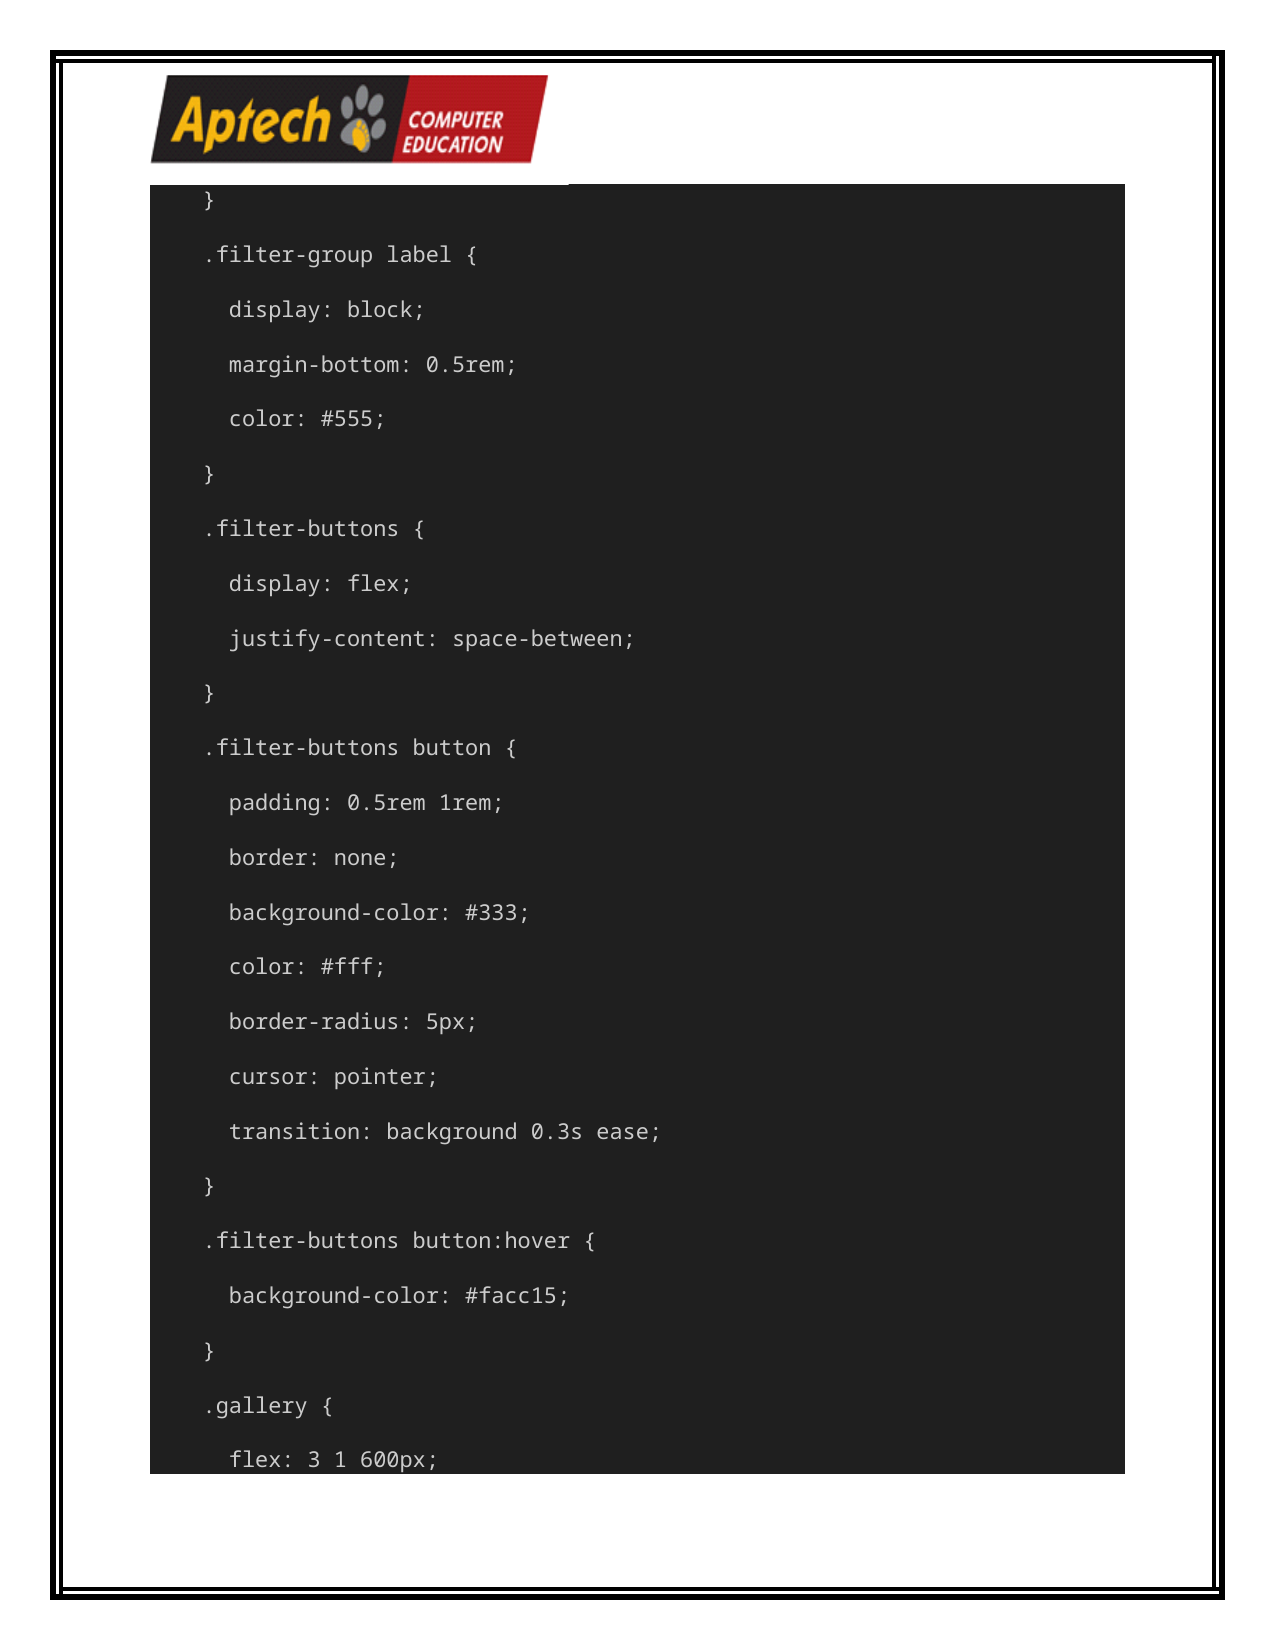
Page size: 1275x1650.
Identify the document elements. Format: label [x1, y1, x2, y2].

picture [150, 75, 569, 185]
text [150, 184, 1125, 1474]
